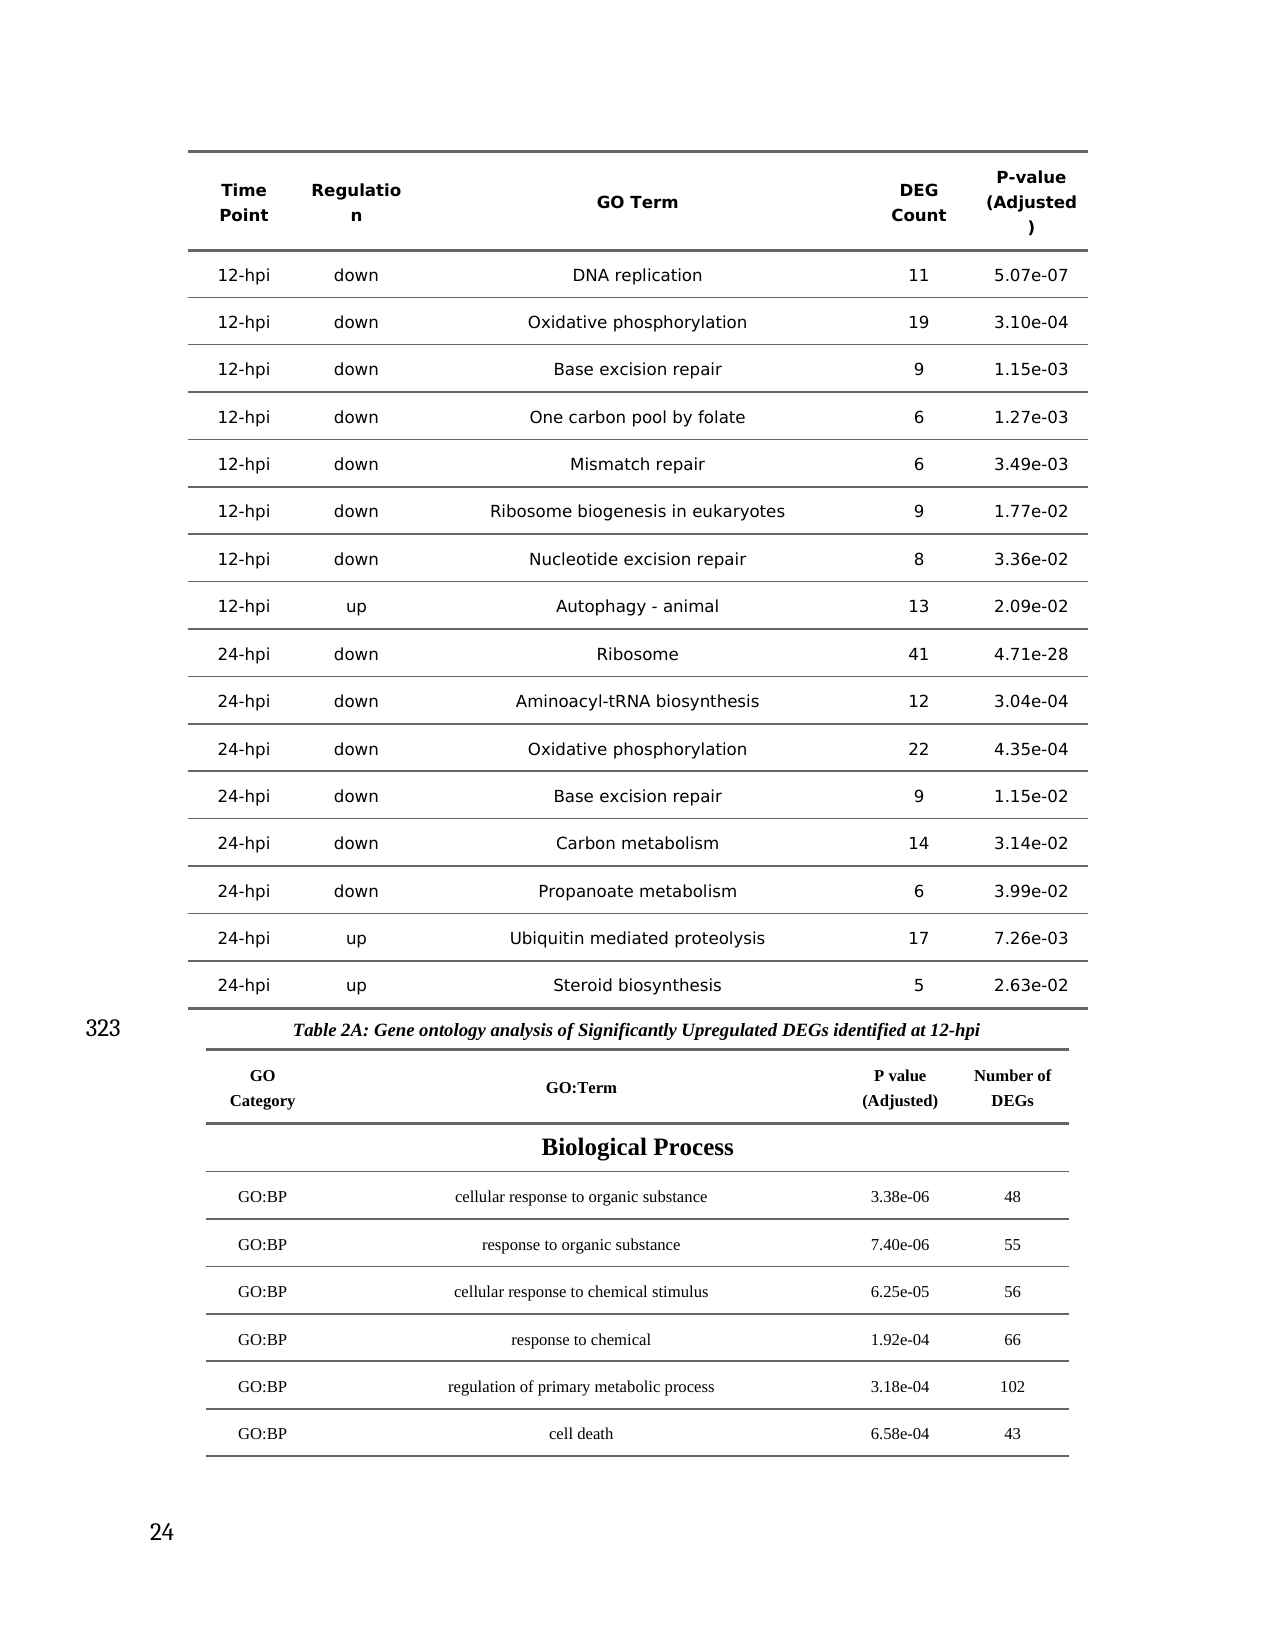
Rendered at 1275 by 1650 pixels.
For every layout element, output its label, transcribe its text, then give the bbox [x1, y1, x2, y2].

table_cell Base excision repair [413, 345, 862, 391]
text Table 2A: Gene ontology analysis of Significantly Upregulated DEGs identified at 12-hpi [156, 1017, 1119, 1042]
table_cell response to organic substance [319, 1220, 844, 1266]
table_cell 12-hpi [188, 393, 300, 438]
table_cell down [300, 725, 412, 770]
table_cell 24-hpi [188, 677, 300, 723]
table_cell 5.07e-07 [975, 252, 1087, 296]
table_cell 11 [863, 252, 975, 296]
table_cell 3.04e-04 [975, 677, 1087, 723]
table_cell 12-hpi [188, 535, 300, 581]
table_cell Carbon metabolism [413, 819, 862, 865]
table_cell 7.26e-03 [975, 914, 1087, 960]
table_cell 12-hpi [188, 345, 300, 391]
table_header Time Point [188, 153, 300, 249]
table_header P value (Adjusted) [844, 1051, 956, 1122]
table_cell GO:BP [206, 1267, 319, 1313]
table_header Number of DEGs [956, 1051, 1069, 1122]
table_cell down [300, 819, 412, 865]
table_header GO Category [206, 1051, 319, 1122]
table_cell 24-hpi [188, 914, 300, 960]
table_cell GO:BP [206, 1410, 319, 1455]
table_cell 3.18e-04 [844, 1362, 956, 1408]
table_header DEG Count [863, 153, 975, 249]
table_cell down [300, 630, 412, 676]
table_cell 1.77e-02 [975, 488, 1087, 533]
table_cell 6 [863, 867, 975, 912]
table_cell 3.99e-02 [975, 867, 1087, 912]
table_cell Nucleotide excision repair [413, 535, 862, 581]
table_cell Aminoacyl-tRNA biosynthesis [413, 677, 862, 723]
table_cell down [300, 867, 412, 912]
table_cell 1.27e-03 [975, 393, 1087, 438]
table_cell Oxidative phosphorylation [413, 298, 862, 344]
table_cell 24-hpi [188, 772, 300, 818]
table_cell 17 [863, 914, 975, 960]
table_cell 7.40e-06 [844, 1220, 956, 1266]
table_cell regulation of primary metabolic process [319, 1362, 844, 1408]
table_cell Base excision repair [413, 772, 862, 818]
table_cell Oxidative phosphorylation [413, 725, 862, 770]
table_header Regulation [300, 153, 412, 249]
table_cell down [300, 535, 412, 581]
table_cell Propanoate metabolism [413, 867, 862, 912]
table_cell One carbon pool by folate [413, 393, 862, 438]
table_cell 12-hpi [188, 440, 300, 486]
table_cell 2.09e-02 [975, 582, 1087, 628]
table_cell 6 [863, 393, 975, 438]
table_cell 1.15e-02 [975, 772, 1087, 818]
table_cell GO:BP [206, 1362, 319, 1408]
table_cell 24-hpi [188, 725, 300, 770]
table_cell 41 [863, 630, 975, 676]
table_cell 12-hpi [188, 488, 300, 533]
table_cell 4.35e-04 [975, 725, 1087, 770]
table_cell 102 [956, 1362, 1069, 1408]
table_cell 24-hpi [188, 962, 300, 1007]
table_cell down [300, 772, 412, 818]
table_cell 14 [863, 819, 975, 865]
table_cell 13 [863, 582, 975, 628]
table_cell 12 [863, 677, 975, 723]
table_cell 1.92e-04 [844, 1315, 956, 1360]
table_cell GO:BP [206, 1172, 319, 1218]
table_header P-value (Adjusted) [975, 153, 1087, 249]
table_cell 43 [956, 1410, 1069, 1455]
table_cell cell death [319, 1410, 844, 1455]
table_cell 3.36e-02 [975, 535, 1087, 581]
table_cell 6 [863, 440, 975, 486]
table_cell 3.49e-03 [975, 440, 1087, 486]
table_cell 55 [956, 1220, 1069, 1266]
table_cell up [300, 962, 412, 1007]
table_cell 1.15e-03 [975, 345, 1087, 391]
table_cell Ubiquitin mediated proteolysis [413, 914, 862, 960]
table_cell down [300, 298, 412, 344]
table_cell 22 [863, 725, 975, 770]
table_cell 3.10e-04 [975, 298, 1087, 344]
table_cell 6.25e-05 [844, 1267, 956, 1313]
table_cell response to chemical [319, 1315, 844, 1360]
table_cell up [300, 914, 412, 960]
table_cell down [300, 252, 412, 296]
table_cell GO:BP [206, 1220, 319, 1266]
table_cell 19 [863, 298, 975, 344]
table_cell 9 [863, 345, 975, 391]
table_cell Autophagy - animal [413, 582, 862, 628]
table_cell Ribosome [413, 630, 862, 676]
table_header GO Term [413, 153, 862, 249]
table_cell 56 [956, 1267, 1069, 1313]
table_cell Biological Process [206, 1125, 1069, 1171]
table_cell 3.14e-02 [975, 819, 1087, 865]
table_cell 8 [863, 535, 975, 581]
table_cell down [300, 440, 412, 486]
table_cell down [300, 345, 412, 391]
table_cell Steroid biosynthesis [413, 962, 862, 1007]
table_cell 12-hpi [188, 298, 300, 344]
table_cell 66 [956, 1315, 1069, 1360]
table_cell 9 [863, 772, 975, 818]
table_cell 4.71e-28 [975, 630, 1087, 676]
table_cell 3.38e-06 [844, 1172, 956, 1218]
table_cell 2.63e-02 [975, 962, 1087, 1007]
table_cell 9 [863, 488, 975, 533]
table_cell down [300, 393, 412, 438]
table_cell 6.58e-04 [844, 1410, 956, 1455]
table_cell 5 [863, 962, 975, 1007]
table_cell down [300, 677, 412, 723]
table_cell DNA replication [413, 252, 862, 296]
table_cell down [300, 488, 412, 533]
table_cell cellular response to chemical stimulus [319, 1267, 844, 1313]
table_cell GO:BP [206, 1315, 319, 1360]
table_cell 12-hpi [188, 252, 300, 296]
table_cell Ribosome biogenesis in eukaryotes [413, 488, 862, 533]
table_header GO:Term [319, 1051, 844, 1122]
table_cell 24-hpi [188, 819, 300, 865]
table_cell up [300, 582, 412, 628]
table_cell 12-hpi [188, 582, 300, 628]
table_cell cellular response to organic substance [319, 1172, 844, 1218]
table_cell 48 [956, 1172, 1069, 1218]
table_cell 24-hpi [188, 867, 300, 912]
table_cell Mismatch repair [413, 440, 862, 486]
table_cell 24-hpi [188, 630, 300, 676]
